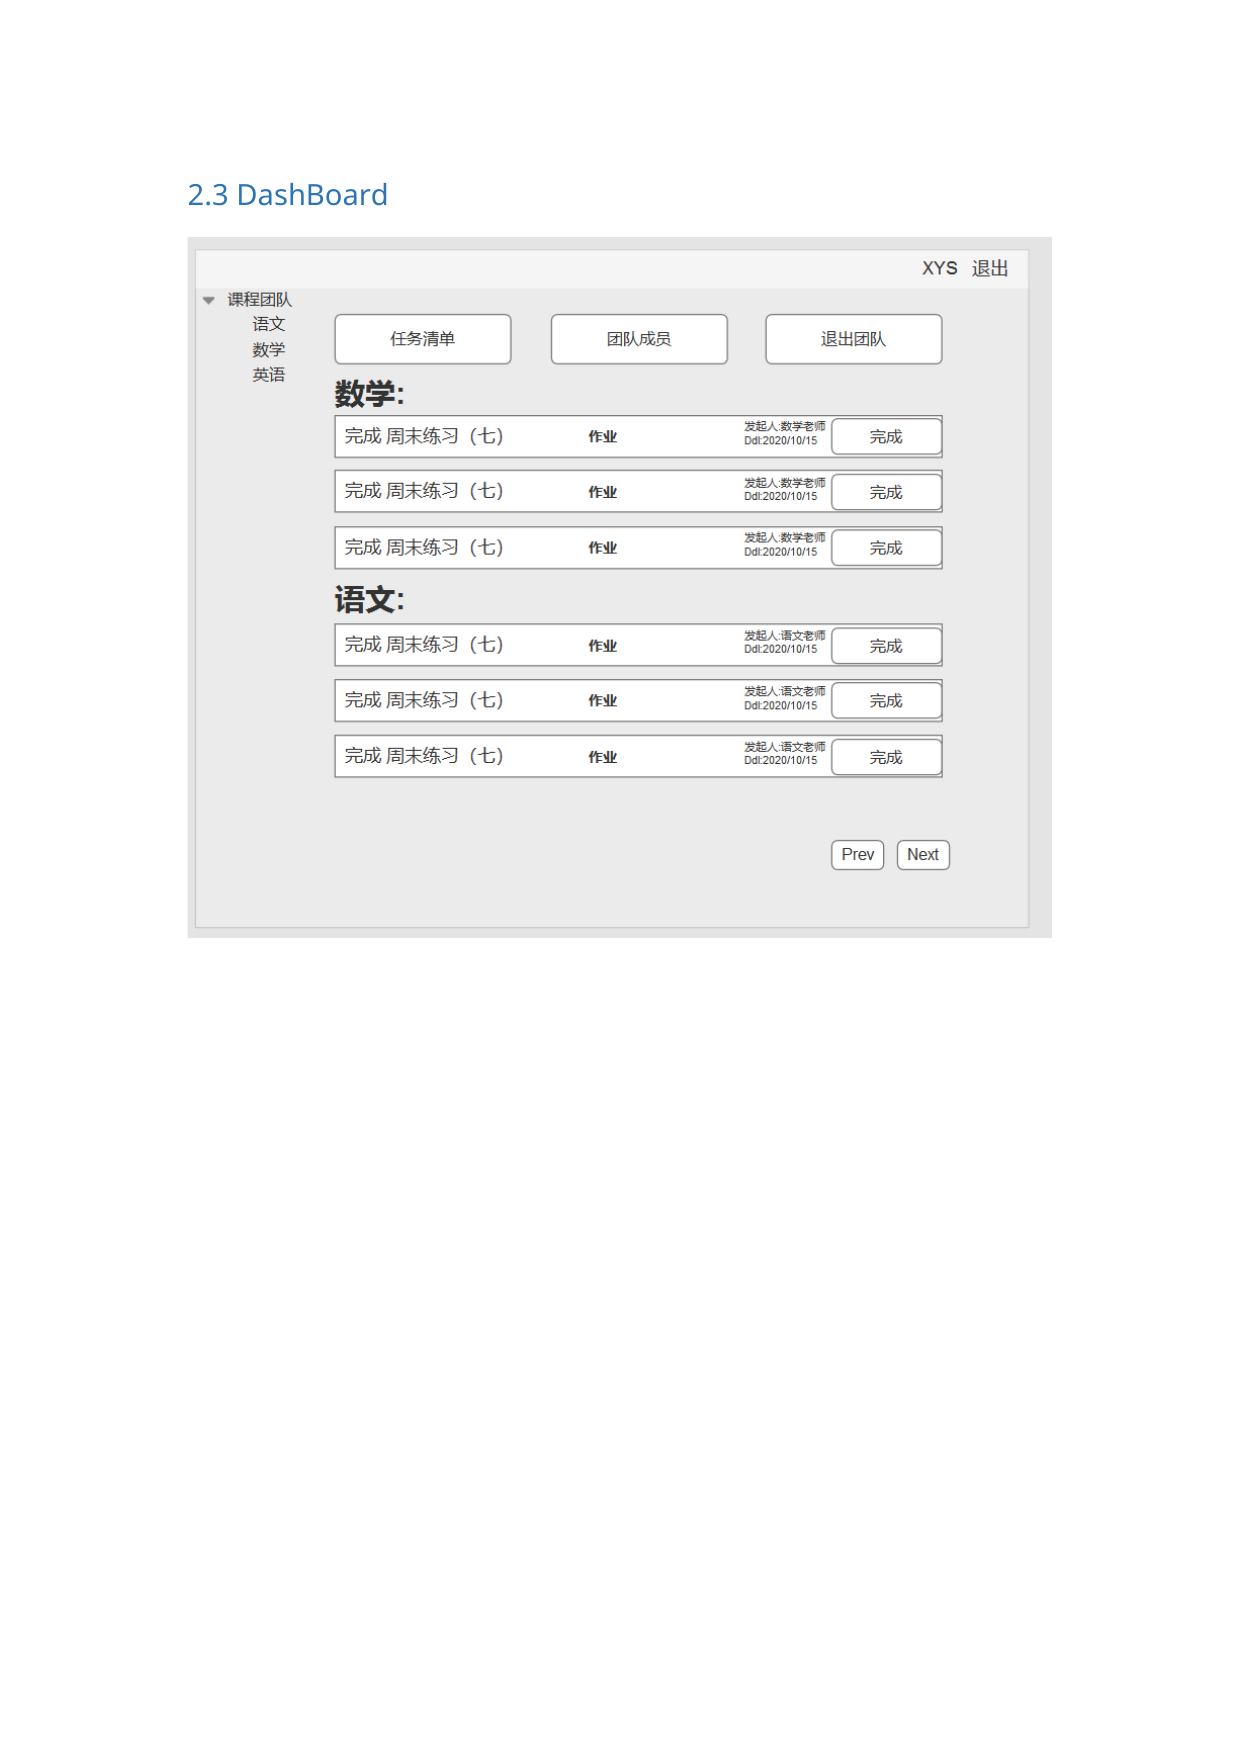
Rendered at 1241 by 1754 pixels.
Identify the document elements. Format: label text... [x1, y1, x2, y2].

picture [187, 237, 1053, 938]
subtitle 2.3 DashBoard [187, 162, 1053, 227]
